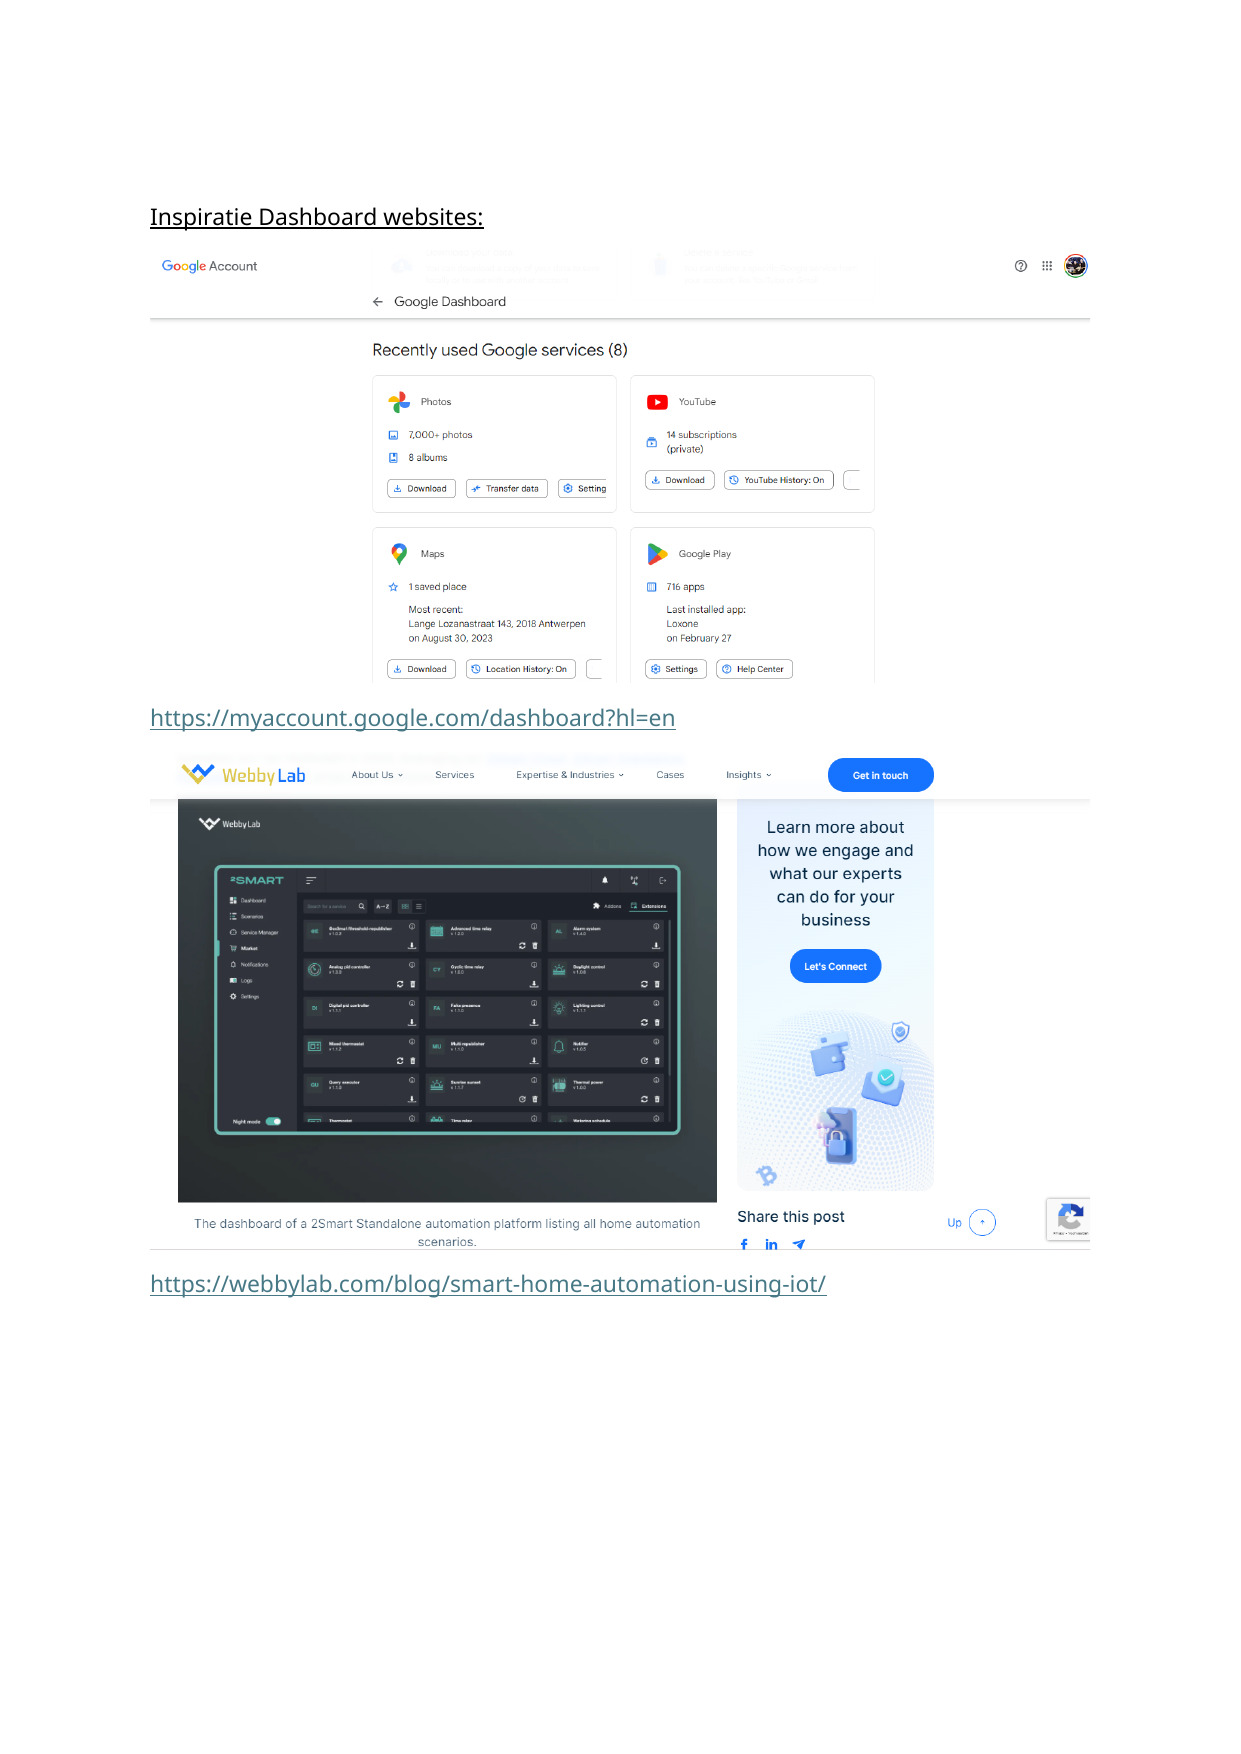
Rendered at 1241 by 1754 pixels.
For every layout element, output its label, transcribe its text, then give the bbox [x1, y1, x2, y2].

text https://webbylab.com/blog/smart-home-automation-using-iot/ [150, 1268, 1090, 1299]
text https://myaccount.google.com/dashboard?hl=en [150, 702, 1090, 733]
picture [150, 250, 1091, 683]
picture [150, 752, 1091, 1250]
text Inspiratie Dashboard websites: [150, 200, 1090, 232]
